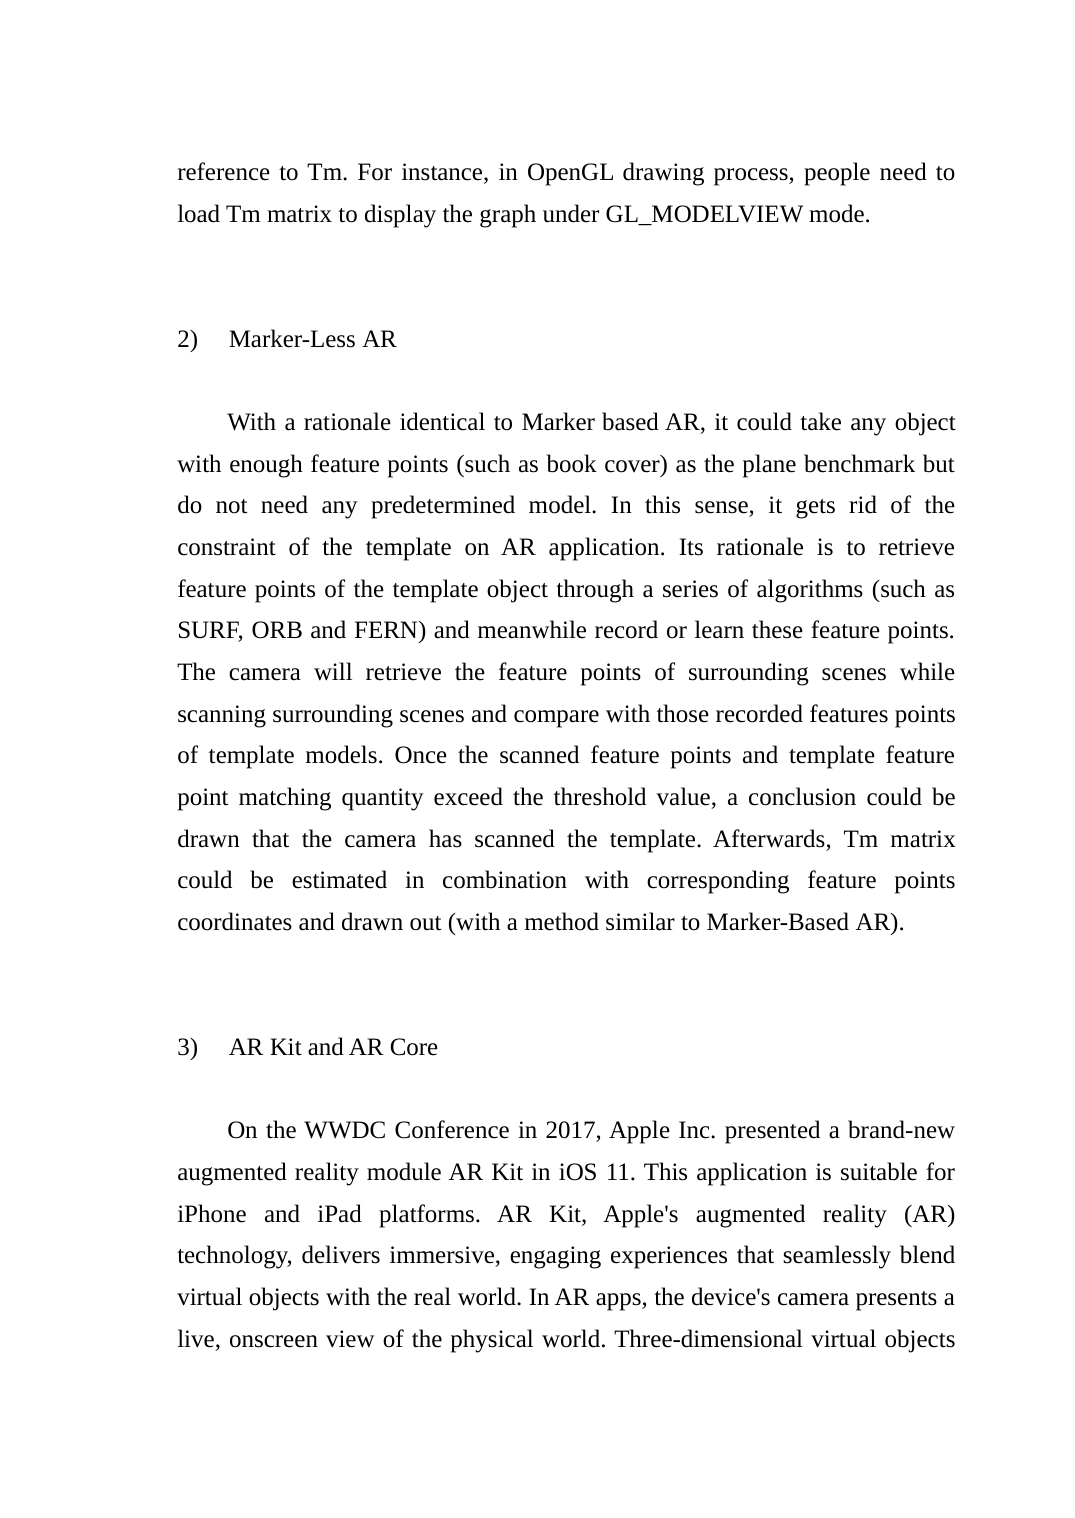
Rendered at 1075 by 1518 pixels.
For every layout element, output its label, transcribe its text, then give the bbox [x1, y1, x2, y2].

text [177, 147, 956, 230]
list Marker-Less AR [177, 314, 956, 355]
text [177, 1105, 956, 1355]
text With a rationale identical to Marker based AR, it could take any object with enough feature points (such as book cover) as the plane benchmark but do not need any predetermined model. In this sense, it gets rid of the constraint of the template on AR application. Its rationale is to retrieve feature points of the template object through a series of algorithms (such as SURF, ORB and FERN) and meanwhile record or learn these feature points. The camera will retrieve the feature points of surrounding scenes while scanning surrounding scenes and compare with those recorded features points of template models. Once the scanned feature points and template feature point matching quantity exceed the threshold value, a conclusion could be drawn that the camera has scanned the template. Afterwards, Tm matrix could be estimated in combination with corresponding feature points coordinates and drawn out (with a method similar to Marker-Based AR). [177, 397, 956, 939]
list AR Kit and AR Core [177, 1022, 956, 1064]
